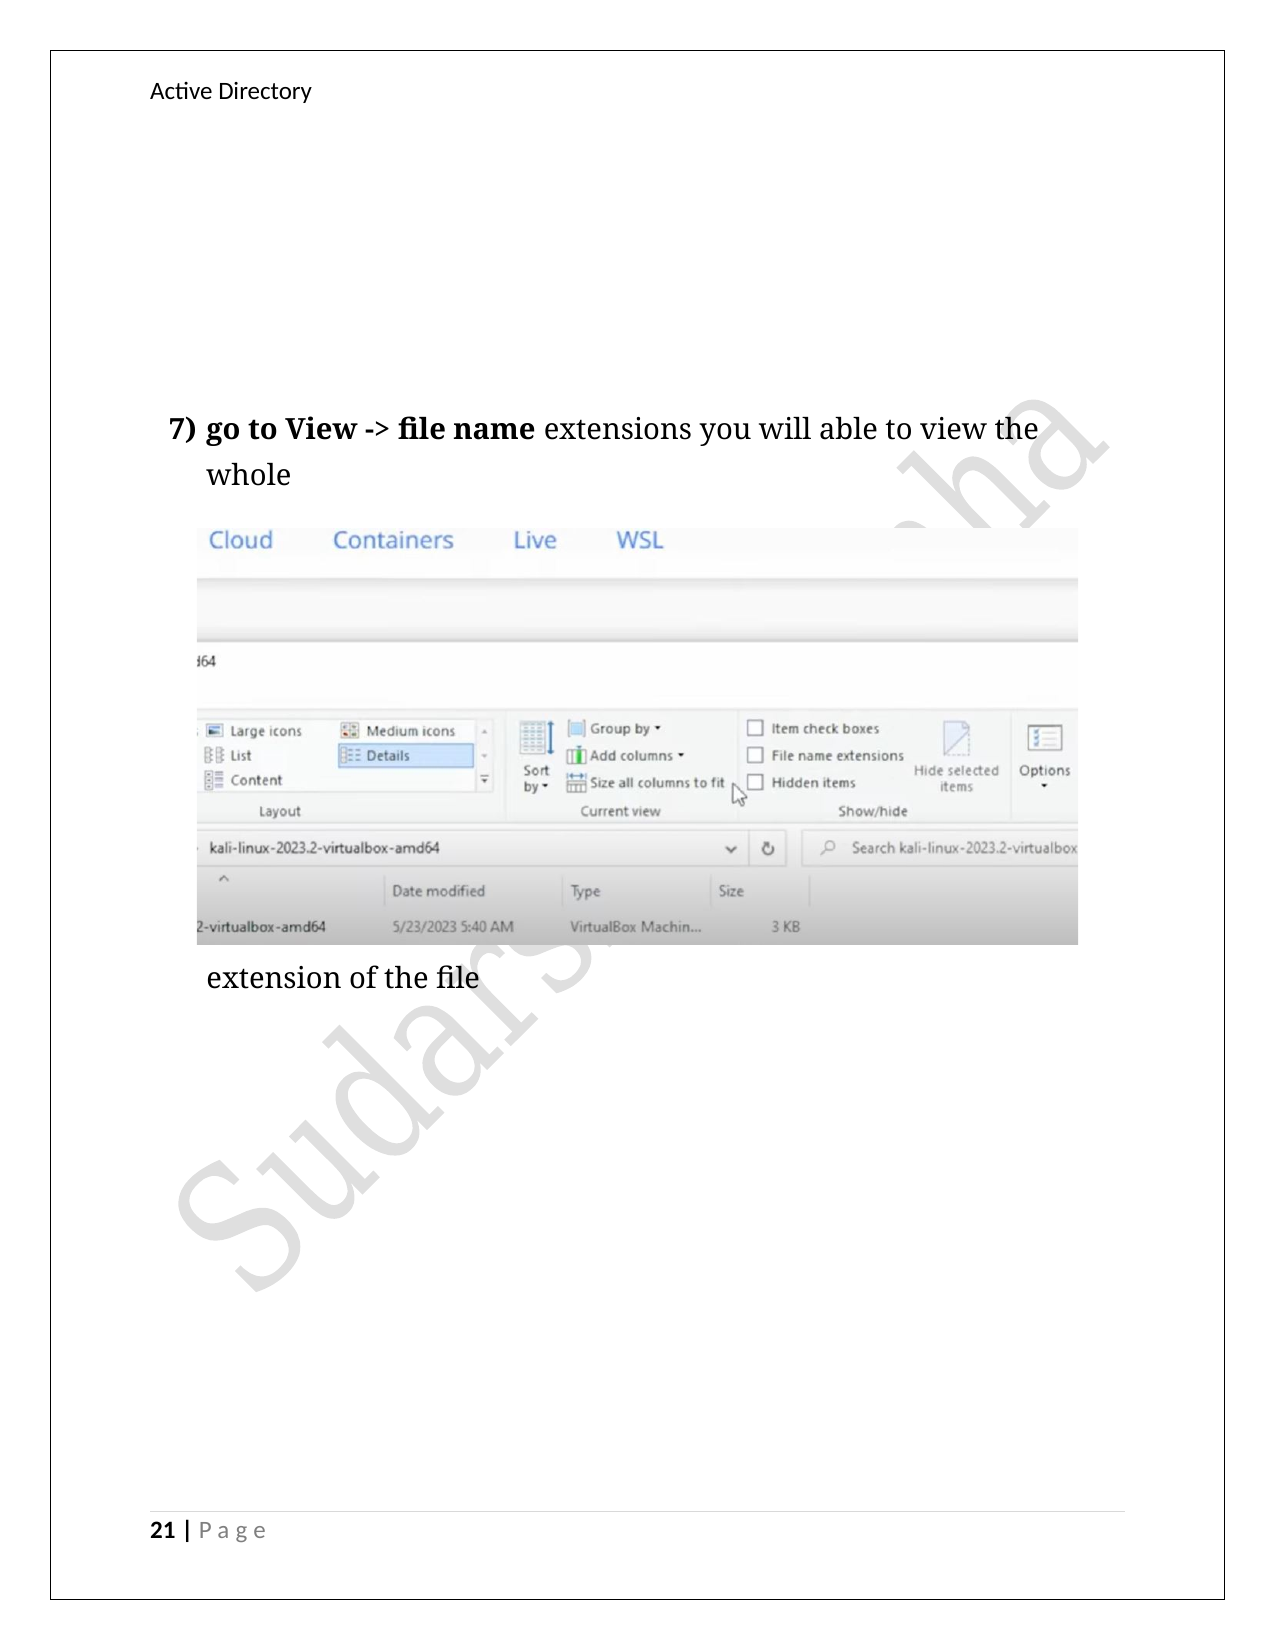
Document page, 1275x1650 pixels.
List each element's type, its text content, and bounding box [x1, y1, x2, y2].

picture [196, 528, 1079, 945]
list go to View -> file name extensions you will able to view the whole [169, 408, 1125, 494]
